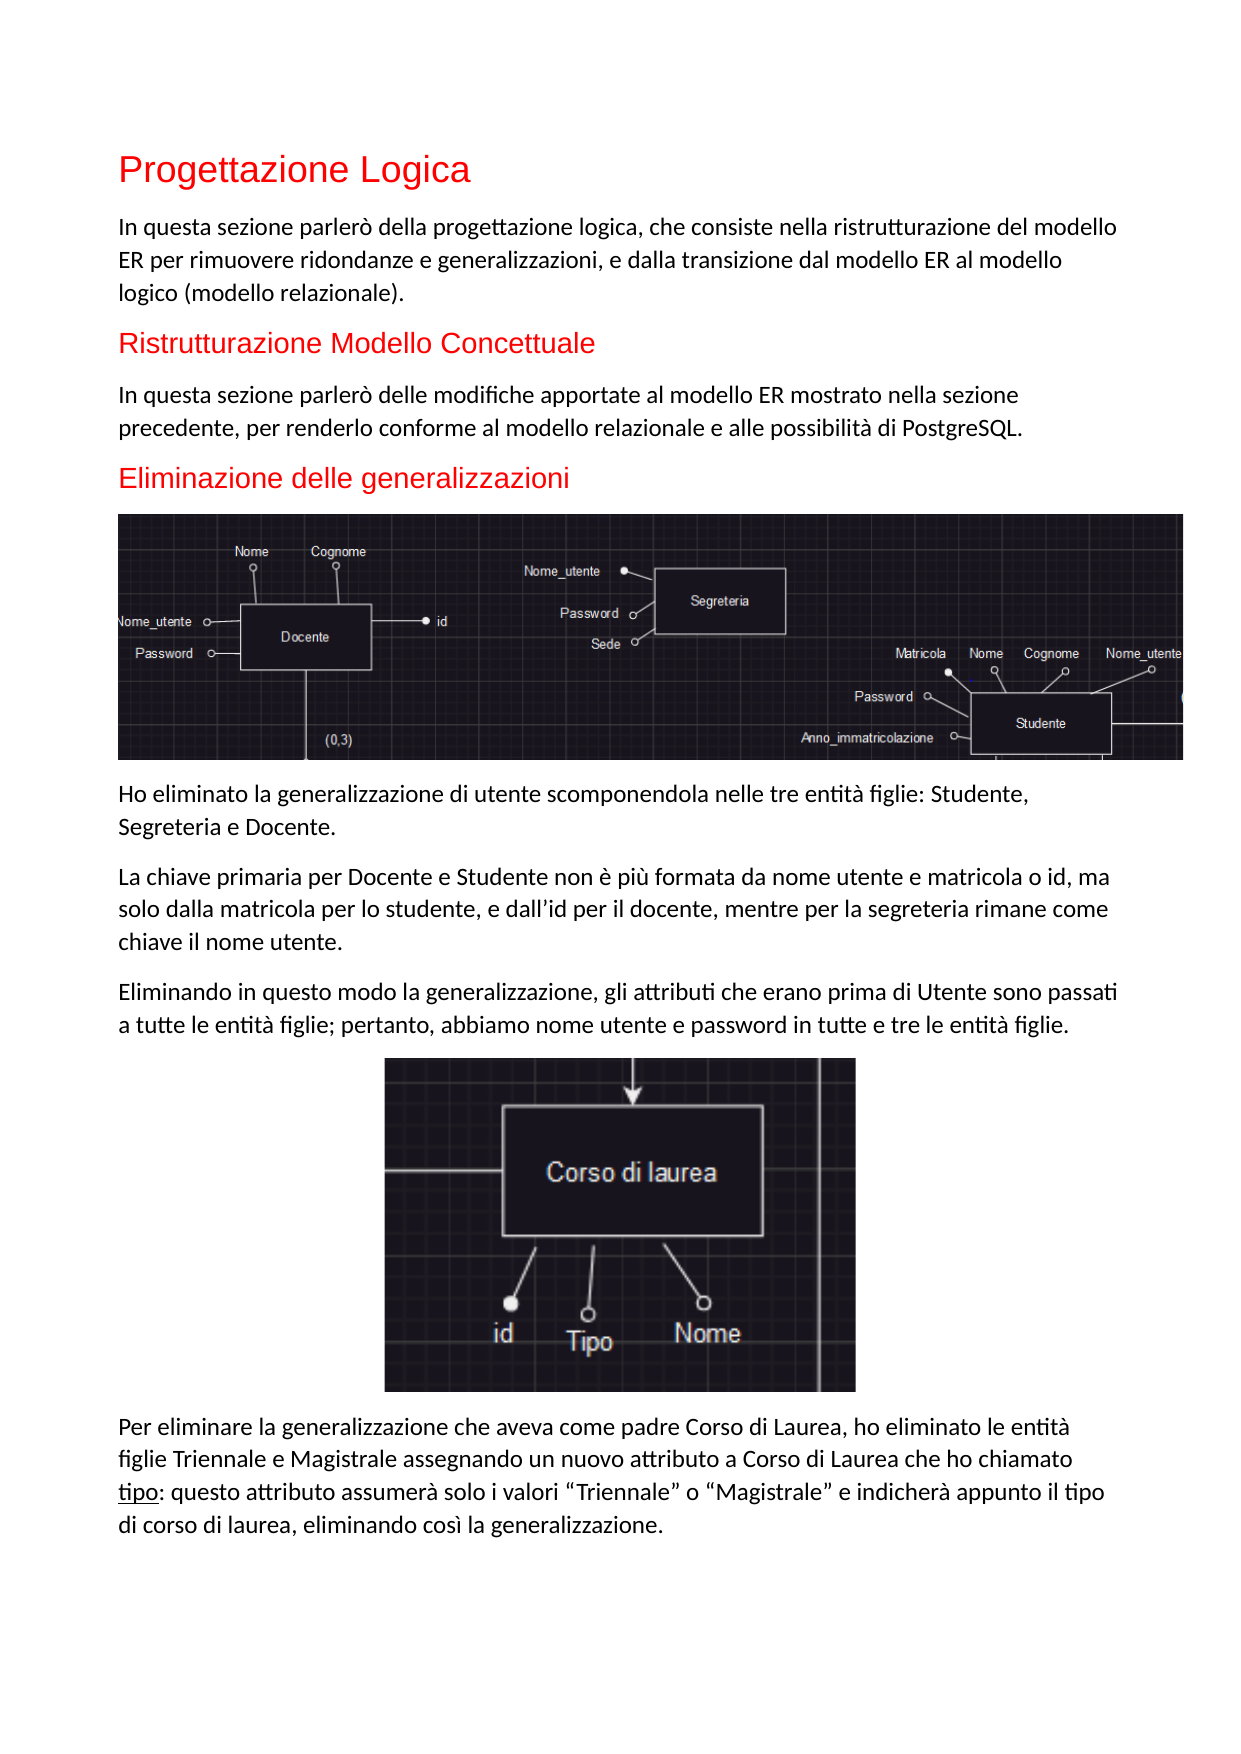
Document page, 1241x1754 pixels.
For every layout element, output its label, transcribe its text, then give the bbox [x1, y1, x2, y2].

text In questa sezione parlerò della progettazione logica, che consiste nella ristrutturazione del modello ER per rimuovere ridondanze e generalizzazioni, e dalla transizione dal modello ER al modello logico (modello relazionale). [118, 211, 1122, 307]
text Per eliminare la generalizzazione che aveva come padre Corso di Laurea, ho eliminato le entità figlie Triennale e Magistrale assegnando un nuovo attributo a Corso di Laurea che ho chiamato tipo: questo attributo assumerà solo i valori “Triennale” o “Magistrale” e indicherà appunto il tipo di corso di laurea, eliminando così la generalizzazione. [118, 1411, 1122, 1540]
picture [384, 1058, 856, 1392]
text Ho eliminato la generalizzazione di utente scomponendola nelle tre entità figlie: Studente, Segreteria e Docente. [118, 778, 1122, 842]
text La chiave primaria per Docente e Studente non è più formata da nome utente e matricola o id, ma solo dalla matricola per lo studente, e dall’id per il docente, mentre per la segreteria rimane come chiave il nome utente. [118, 861, 1122, 957]
text Progettazione Logica [118, 148, 1122, 191]
picture [118, 514, 1184, 760]
text In questa sezione parlerò delle modifiche apportate al modello ER mostrato nella sezione precedente, per renderlo conforme al modello relazionale e alle possibilità di PostgreSQL. [118, 379, 1122, 442]
text Ristrutturazione Modello Concettuale [118, 326, 1122, 360]
text Eliminazione delle generalizzazioni [118, 462, 1122, 495]
text Eliminando in questo modo la generalizzazione, gli attributi che erano prima di Utente sono passati a tutte le entità figlie; pertanto, abbiamo nome utente e password in tutte e tre le entità figlie. [118, 976, 1122, 1039]
